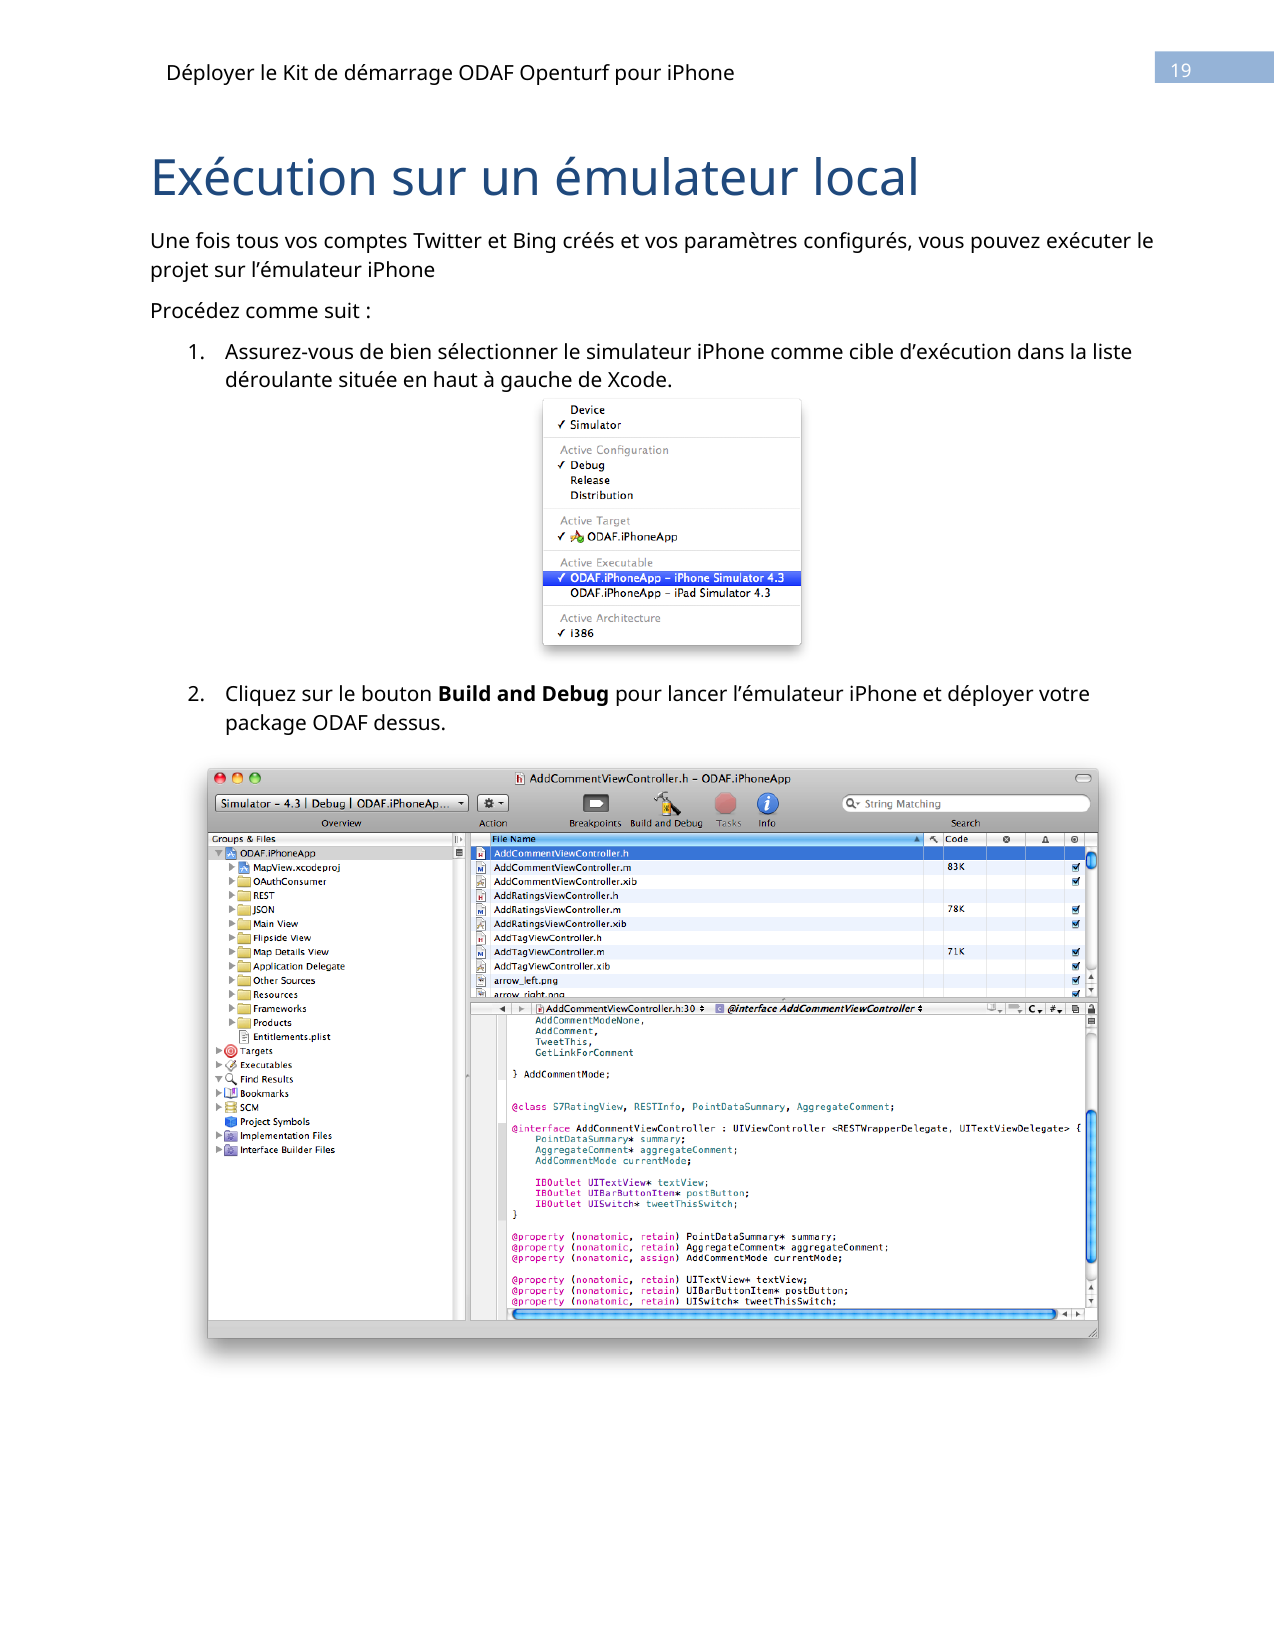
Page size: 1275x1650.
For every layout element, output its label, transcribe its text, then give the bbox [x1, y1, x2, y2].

list Cliquez sur le bouton Build and Debug pour lancer l’émulateur iPhone et déployer votre package ODAF dessus. [187, 679, 1155, 736]
text Une fois tous vos comptes Twitter et Bing créés et vos paramètres configurés, vous pouvez exécuter le projet sur l’émulateur iPhone [150, 227, 1155, 283]
subtitle Exécution sur un émulateur local [150, 135, 1155, 210]
list Assurez-vous de bien sélectionner le simulateur iPhone comme cible d’exécution dans la liste déroulante située en haut à gauche de Xcode. [187, 337, 1155, 394]
text Procédez comme suit : [150, 296, 1155, 324]
picture [174, 748, 1131, 1383]
picture [528, 393, 815, 667]
